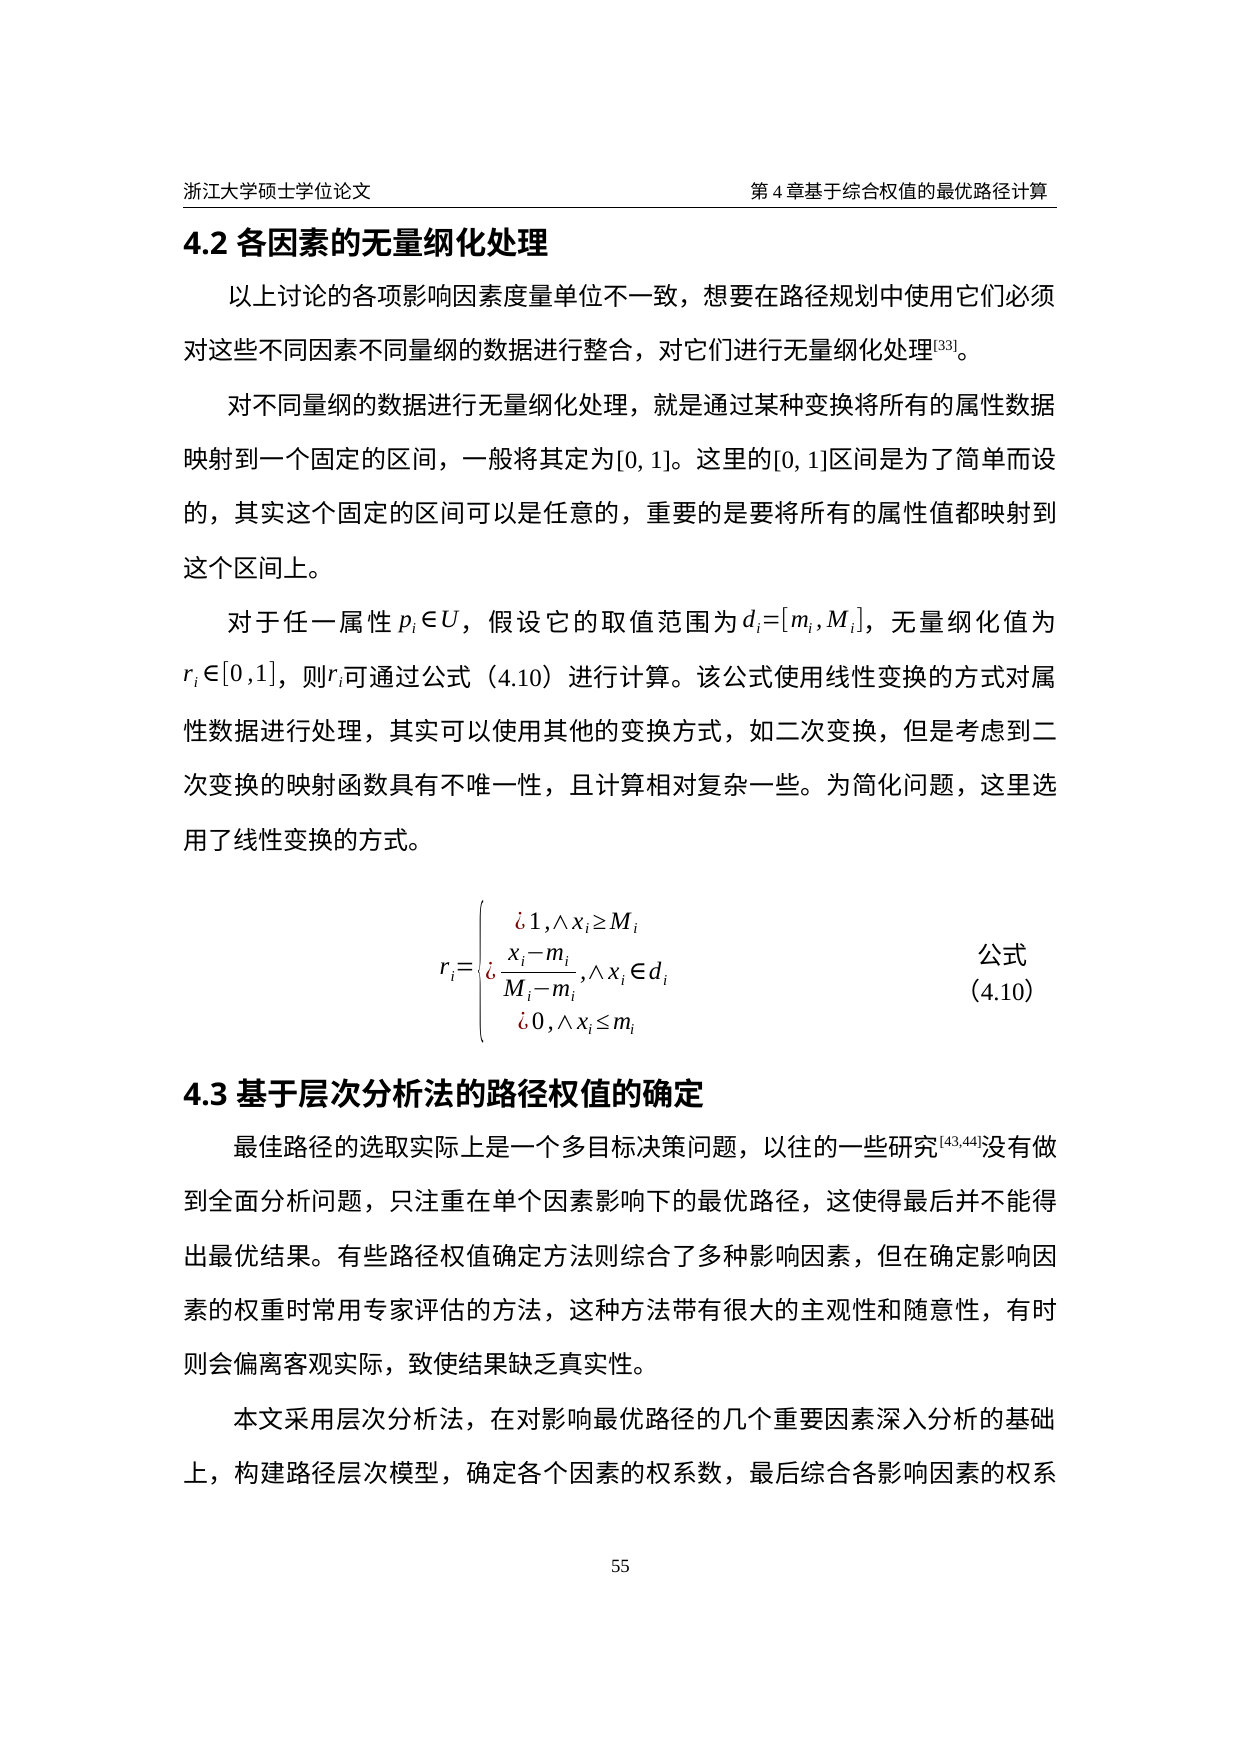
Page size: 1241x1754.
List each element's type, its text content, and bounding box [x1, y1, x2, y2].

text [183, 1399, 1057, 1490]
text 对不同量纲的数据进行无量纲化处理，就是通过某种变换将所有的属性数据映射到一个固定的区间，一般将其定为[0, 1]。这里的[0, 1]区间是为了简单而设的，其实这个固定的区间可以是任意的，重要的是要将所有的属性值都映射到这个区间上。 [183, 385, 1057, 584]
text 以上讨论的各项影响因素度量单位不一致，想要在路径规划中使用它们必须对这些不同因素不同量纲的数据进行整合，对它们进行无量纲化处理[33]。 [183, 276, 1057, 367]
subtitle 基于层次分析法的路径权值的确定 [183, 1069, 1057, 1115]
table_header [172, 875, 936, 1044]
text 最佳路径的选取实际上是一个多目标决策问题，以往的一些研究[43,44]没有做到全面分析问题，只注重在单个因素影响下的最优路径，这使得最后并不能得出最优结果。有些路径权值确定方法则综合了多种影响因素，但在确定影响因素的权重时常用专家评估的方法，这种方法带有很大的主观性和随意性，有时则会偏离客观实际，致使结果缺乏真实性。 [183, 1127, 1057, 1381]
subtitle 各因素的无量纲化处理 [183, 218, 1057, 264]
